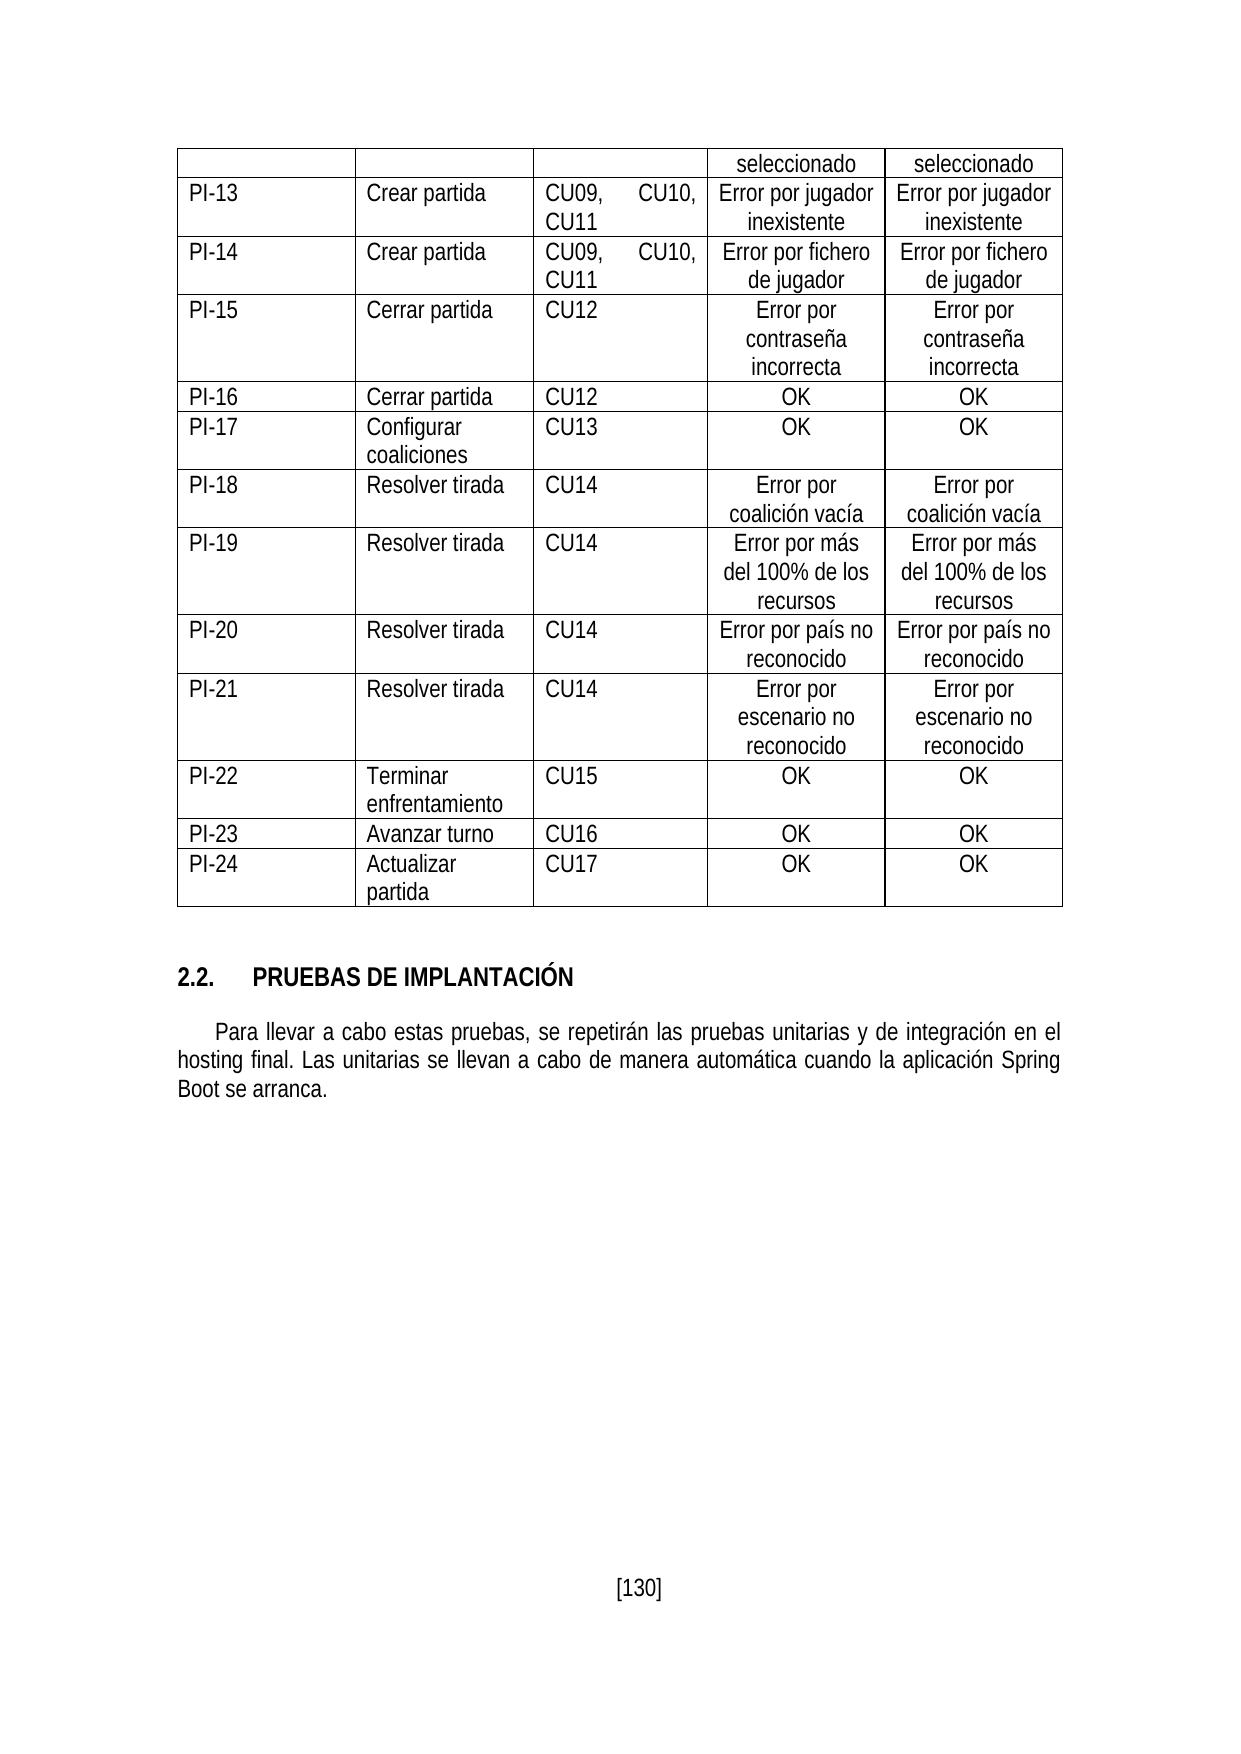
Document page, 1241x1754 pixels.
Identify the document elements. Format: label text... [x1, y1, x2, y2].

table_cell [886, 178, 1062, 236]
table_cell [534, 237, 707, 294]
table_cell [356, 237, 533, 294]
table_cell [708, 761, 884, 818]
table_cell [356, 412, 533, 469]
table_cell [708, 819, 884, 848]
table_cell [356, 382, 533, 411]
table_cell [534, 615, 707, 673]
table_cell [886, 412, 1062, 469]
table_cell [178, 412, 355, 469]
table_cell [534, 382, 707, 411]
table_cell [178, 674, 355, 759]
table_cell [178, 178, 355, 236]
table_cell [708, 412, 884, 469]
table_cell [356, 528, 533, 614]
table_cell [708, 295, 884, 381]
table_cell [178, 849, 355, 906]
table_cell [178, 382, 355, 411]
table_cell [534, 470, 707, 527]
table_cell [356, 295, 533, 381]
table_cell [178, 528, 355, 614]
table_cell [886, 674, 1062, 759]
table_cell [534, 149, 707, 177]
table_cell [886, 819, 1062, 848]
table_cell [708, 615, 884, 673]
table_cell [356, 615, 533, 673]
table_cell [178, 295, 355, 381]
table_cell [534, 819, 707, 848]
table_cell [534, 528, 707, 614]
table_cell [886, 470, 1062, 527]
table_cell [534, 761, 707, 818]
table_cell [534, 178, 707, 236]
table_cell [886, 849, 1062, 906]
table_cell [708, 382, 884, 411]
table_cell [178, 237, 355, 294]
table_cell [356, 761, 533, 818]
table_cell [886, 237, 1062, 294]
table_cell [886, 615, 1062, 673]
text Para llevar a cabo estas pruebas, se repetirán las pruebas unitarias y de integración en el hosting final. Las unitarias se llevan a cabo de manera automática cuando la aplicación Spring Boot se arranca. [177, 1017, 1063, 1103]
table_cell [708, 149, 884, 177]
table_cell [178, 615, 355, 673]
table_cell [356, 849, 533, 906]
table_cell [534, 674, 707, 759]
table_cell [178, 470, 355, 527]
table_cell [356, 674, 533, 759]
subtitle PRUEBAS DE IMPLANTACIÓN [177, 961, 1063, 992]
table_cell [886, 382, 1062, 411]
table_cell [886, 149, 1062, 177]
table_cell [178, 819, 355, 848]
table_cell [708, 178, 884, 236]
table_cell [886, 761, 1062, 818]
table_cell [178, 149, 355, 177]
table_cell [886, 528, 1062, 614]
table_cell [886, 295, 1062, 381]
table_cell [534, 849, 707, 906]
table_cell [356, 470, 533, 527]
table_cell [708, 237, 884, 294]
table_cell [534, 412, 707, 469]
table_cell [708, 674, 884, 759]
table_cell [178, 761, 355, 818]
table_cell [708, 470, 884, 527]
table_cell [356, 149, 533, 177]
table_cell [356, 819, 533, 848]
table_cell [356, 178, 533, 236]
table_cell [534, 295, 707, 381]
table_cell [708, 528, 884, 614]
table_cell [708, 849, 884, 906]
